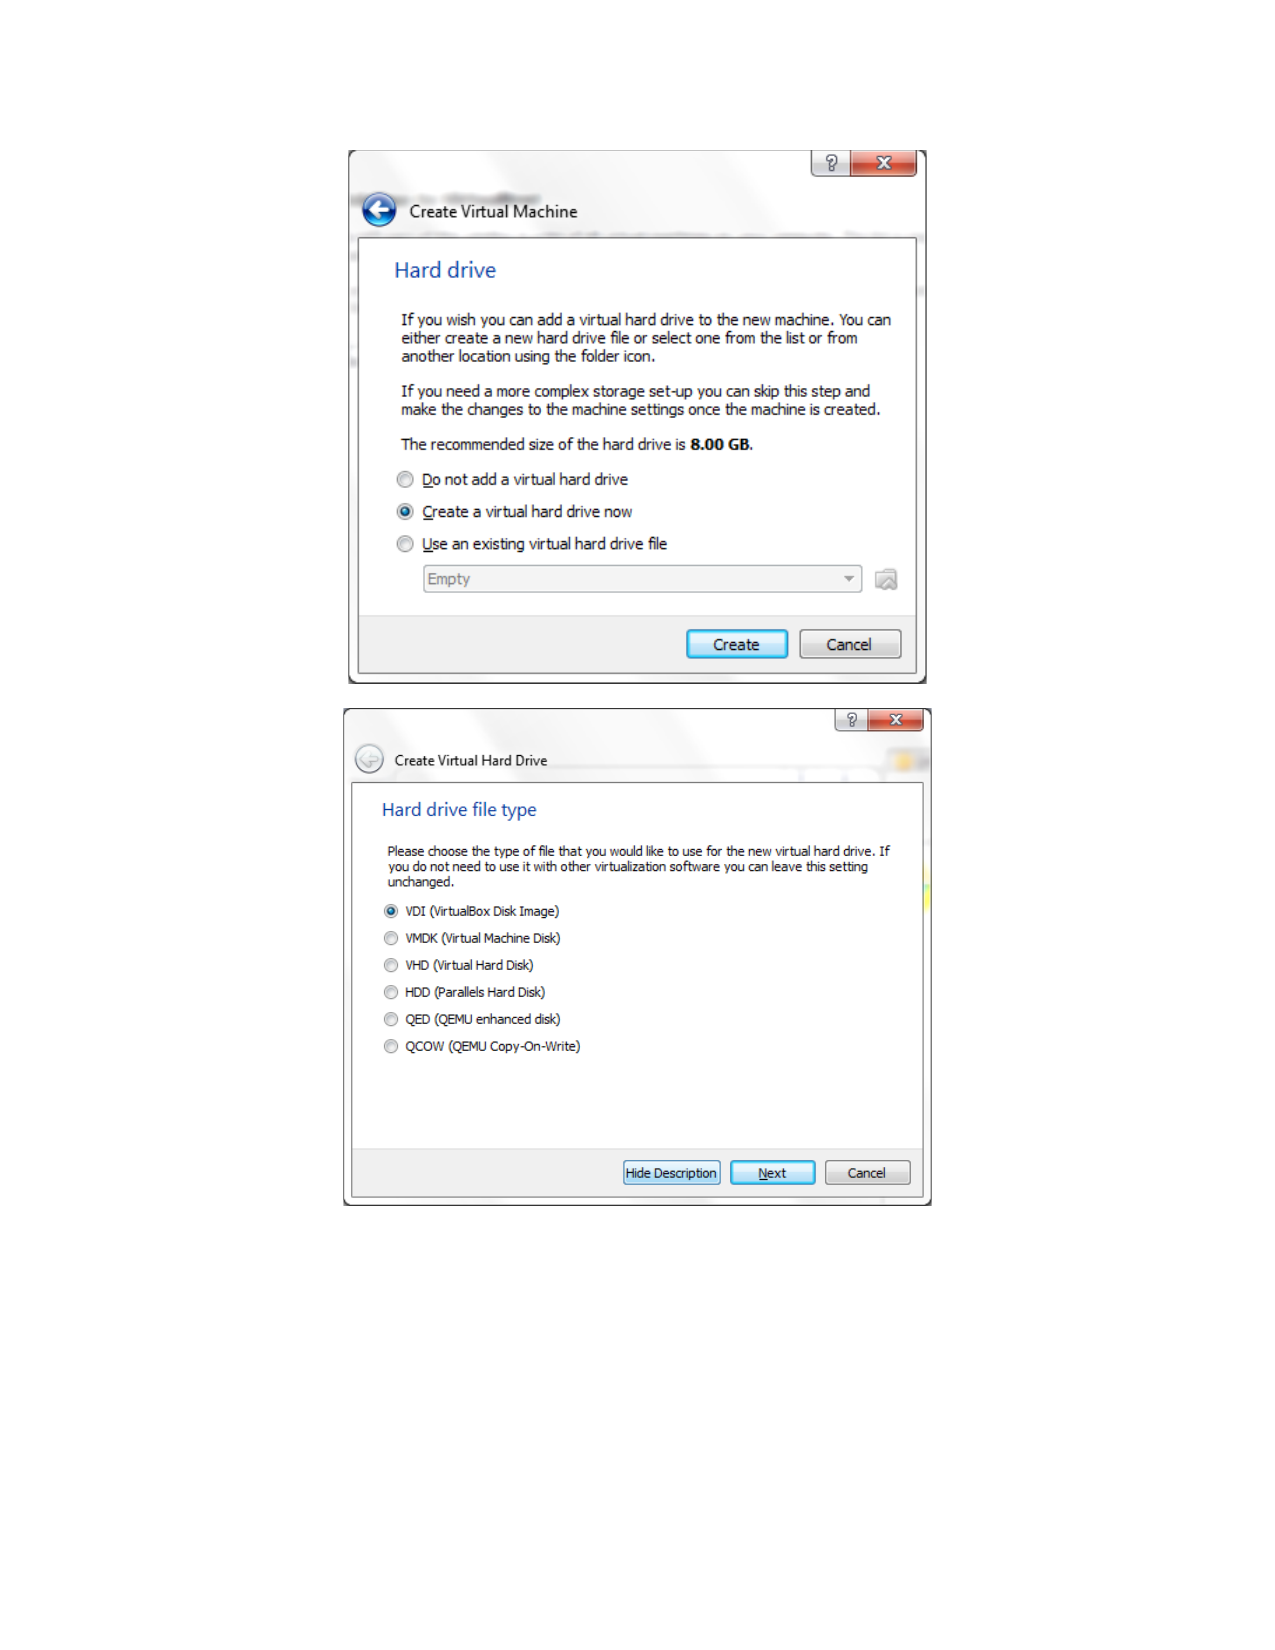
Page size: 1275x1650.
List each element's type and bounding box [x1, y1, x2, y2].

picture [343, 708, 932, 1206]
picture [348, 150, 927, 684]
